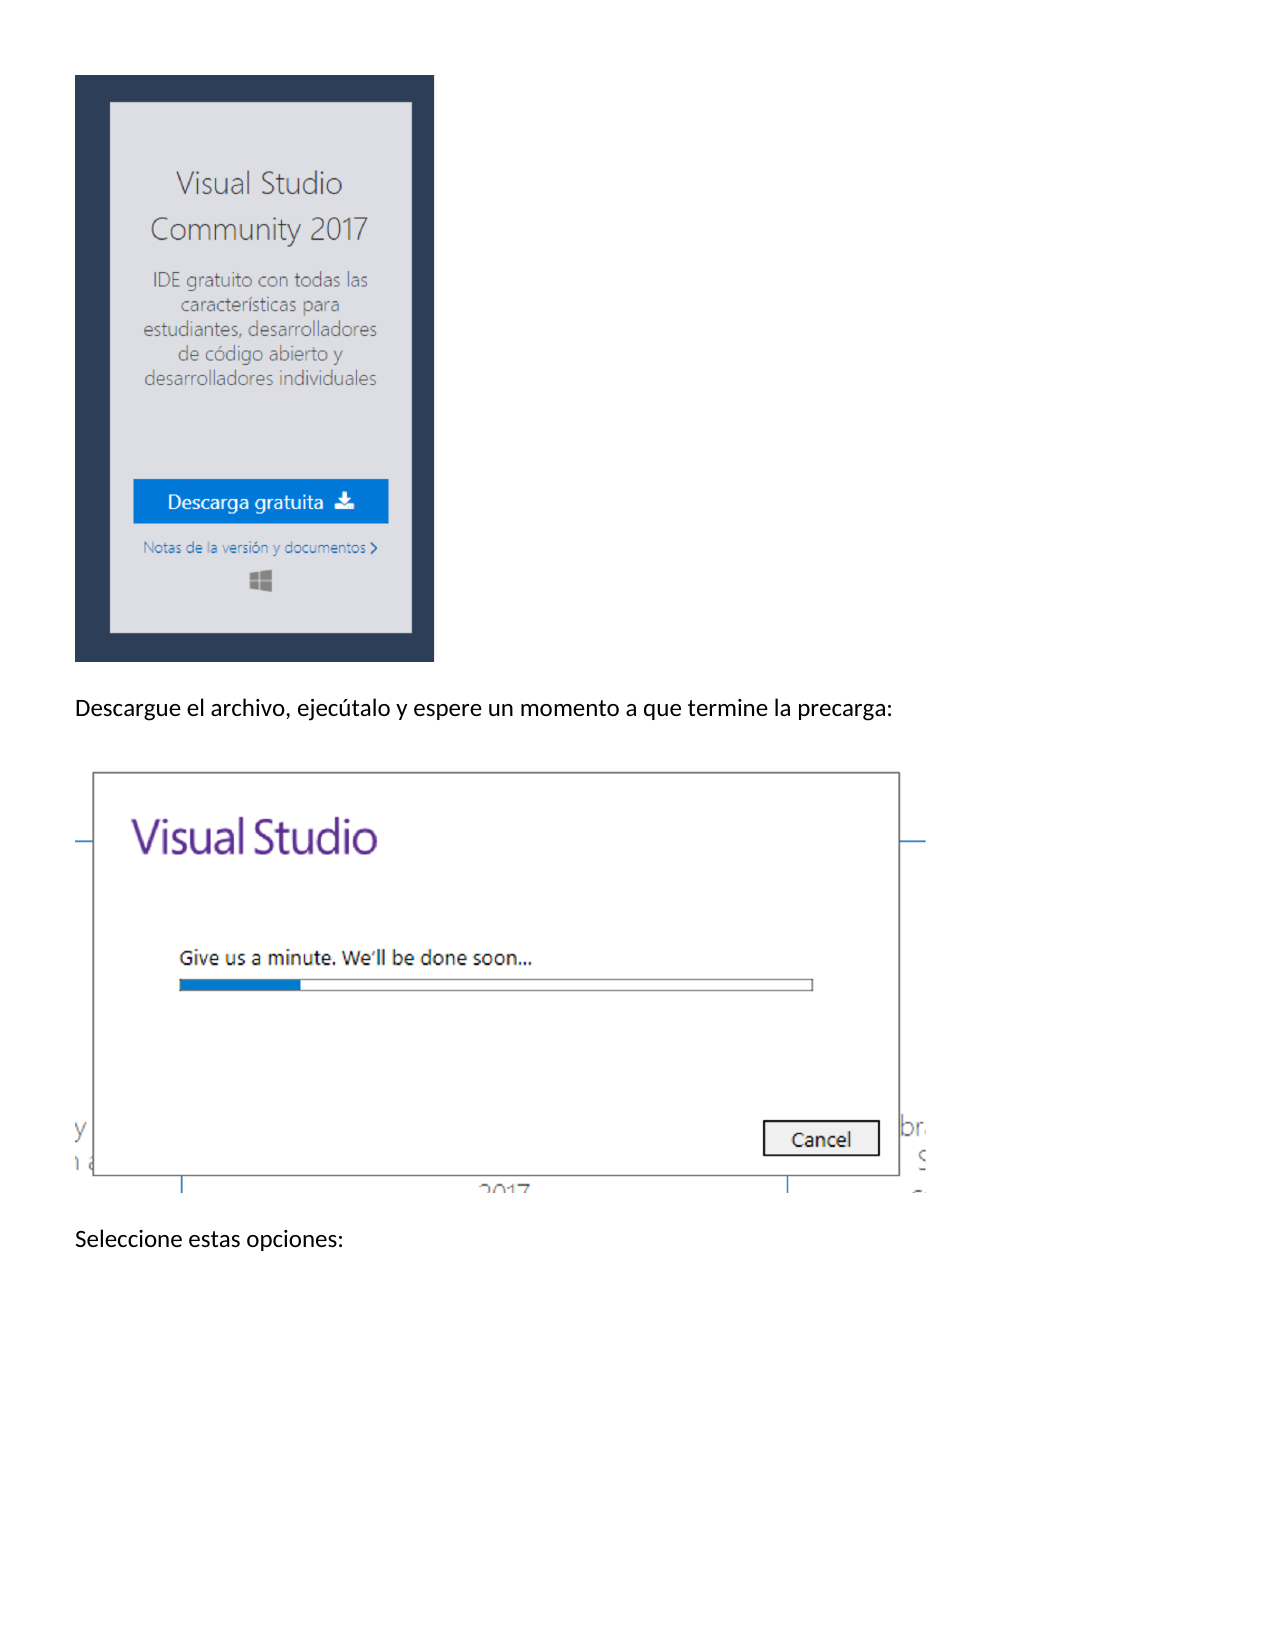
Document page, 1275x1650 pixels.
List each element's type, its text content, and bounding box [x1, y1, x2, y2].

picture [75, 75, 435, 662]
text Descargue el archivo, ejecútalo y espere un momento a que termine la precarga: [75, 692, 1200, 723]
picture [75, 753, 926, 1193]
text Seleccione estas opciones: [75, 1223, 1200, 1254]
